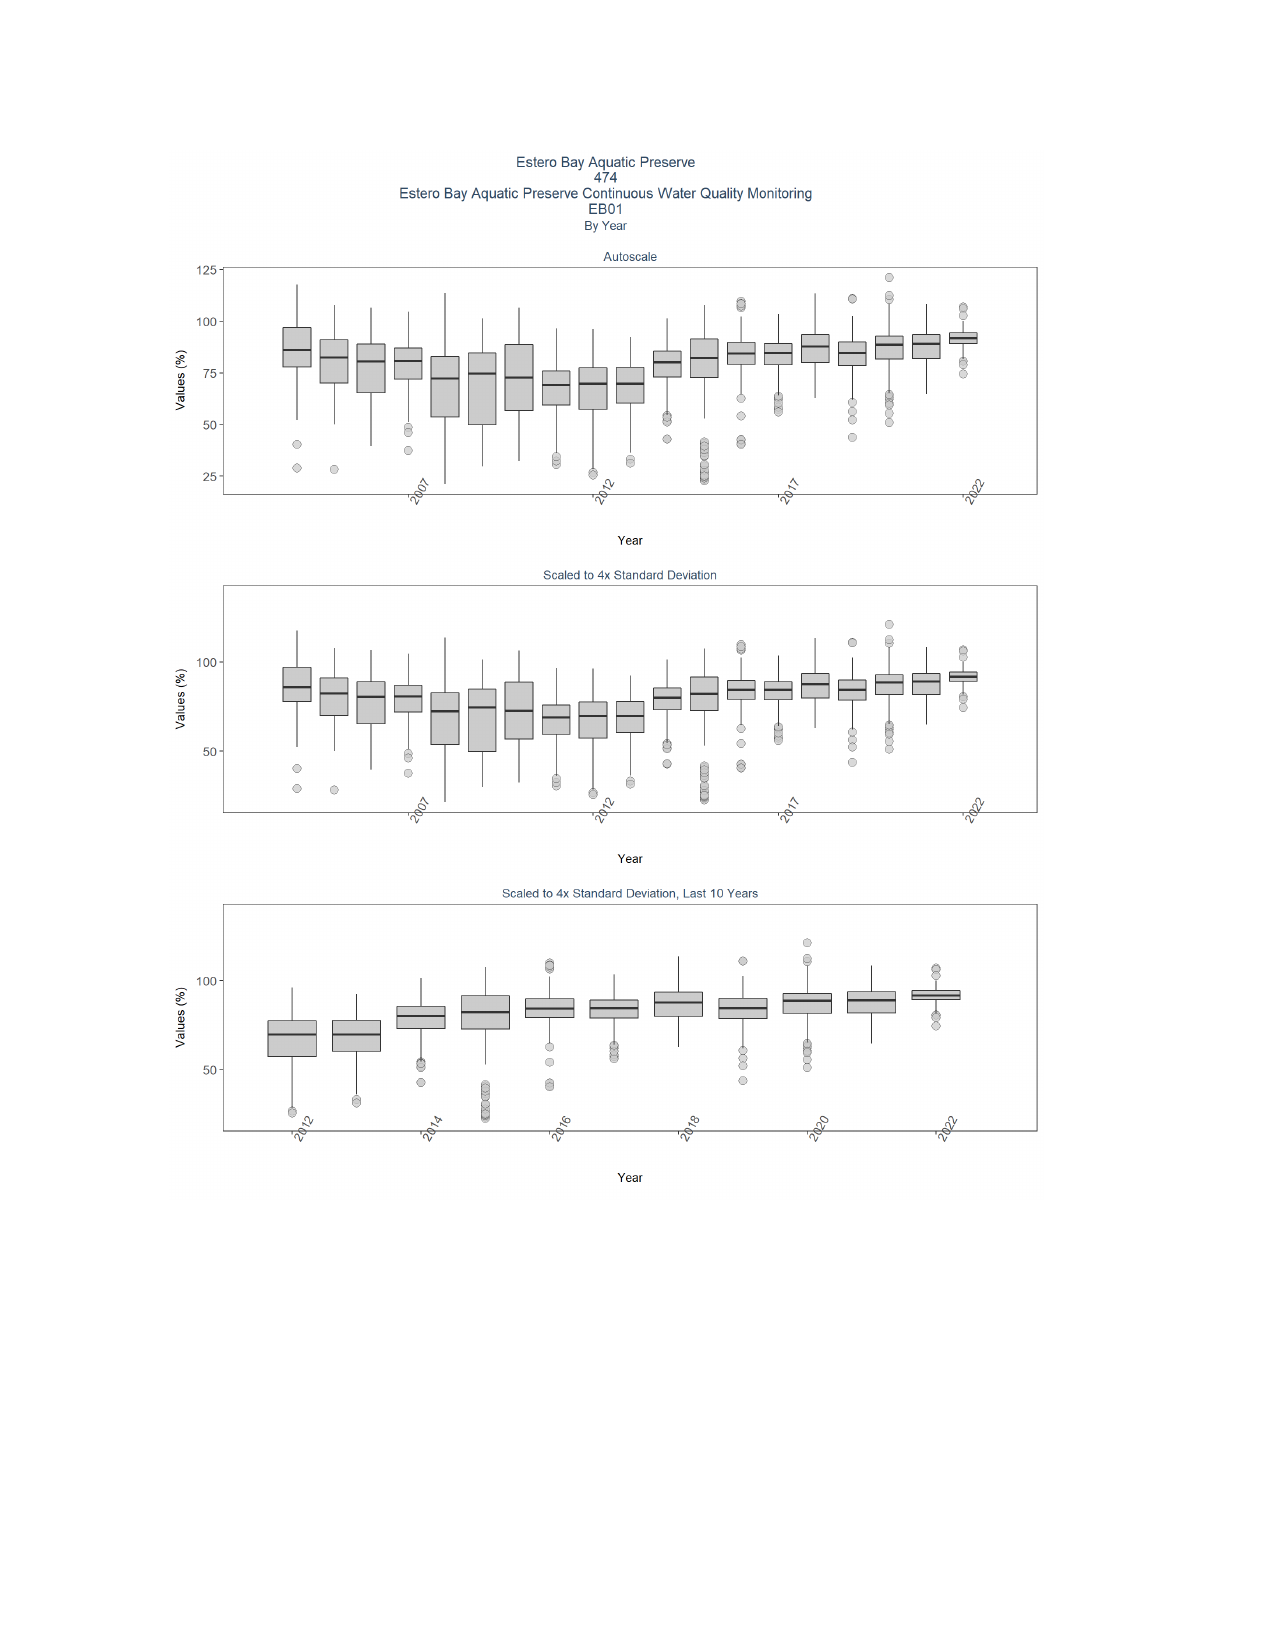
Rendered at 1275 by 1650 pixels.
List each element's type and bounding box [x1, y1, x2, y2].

picture [168, 150, 1044, 1200]
